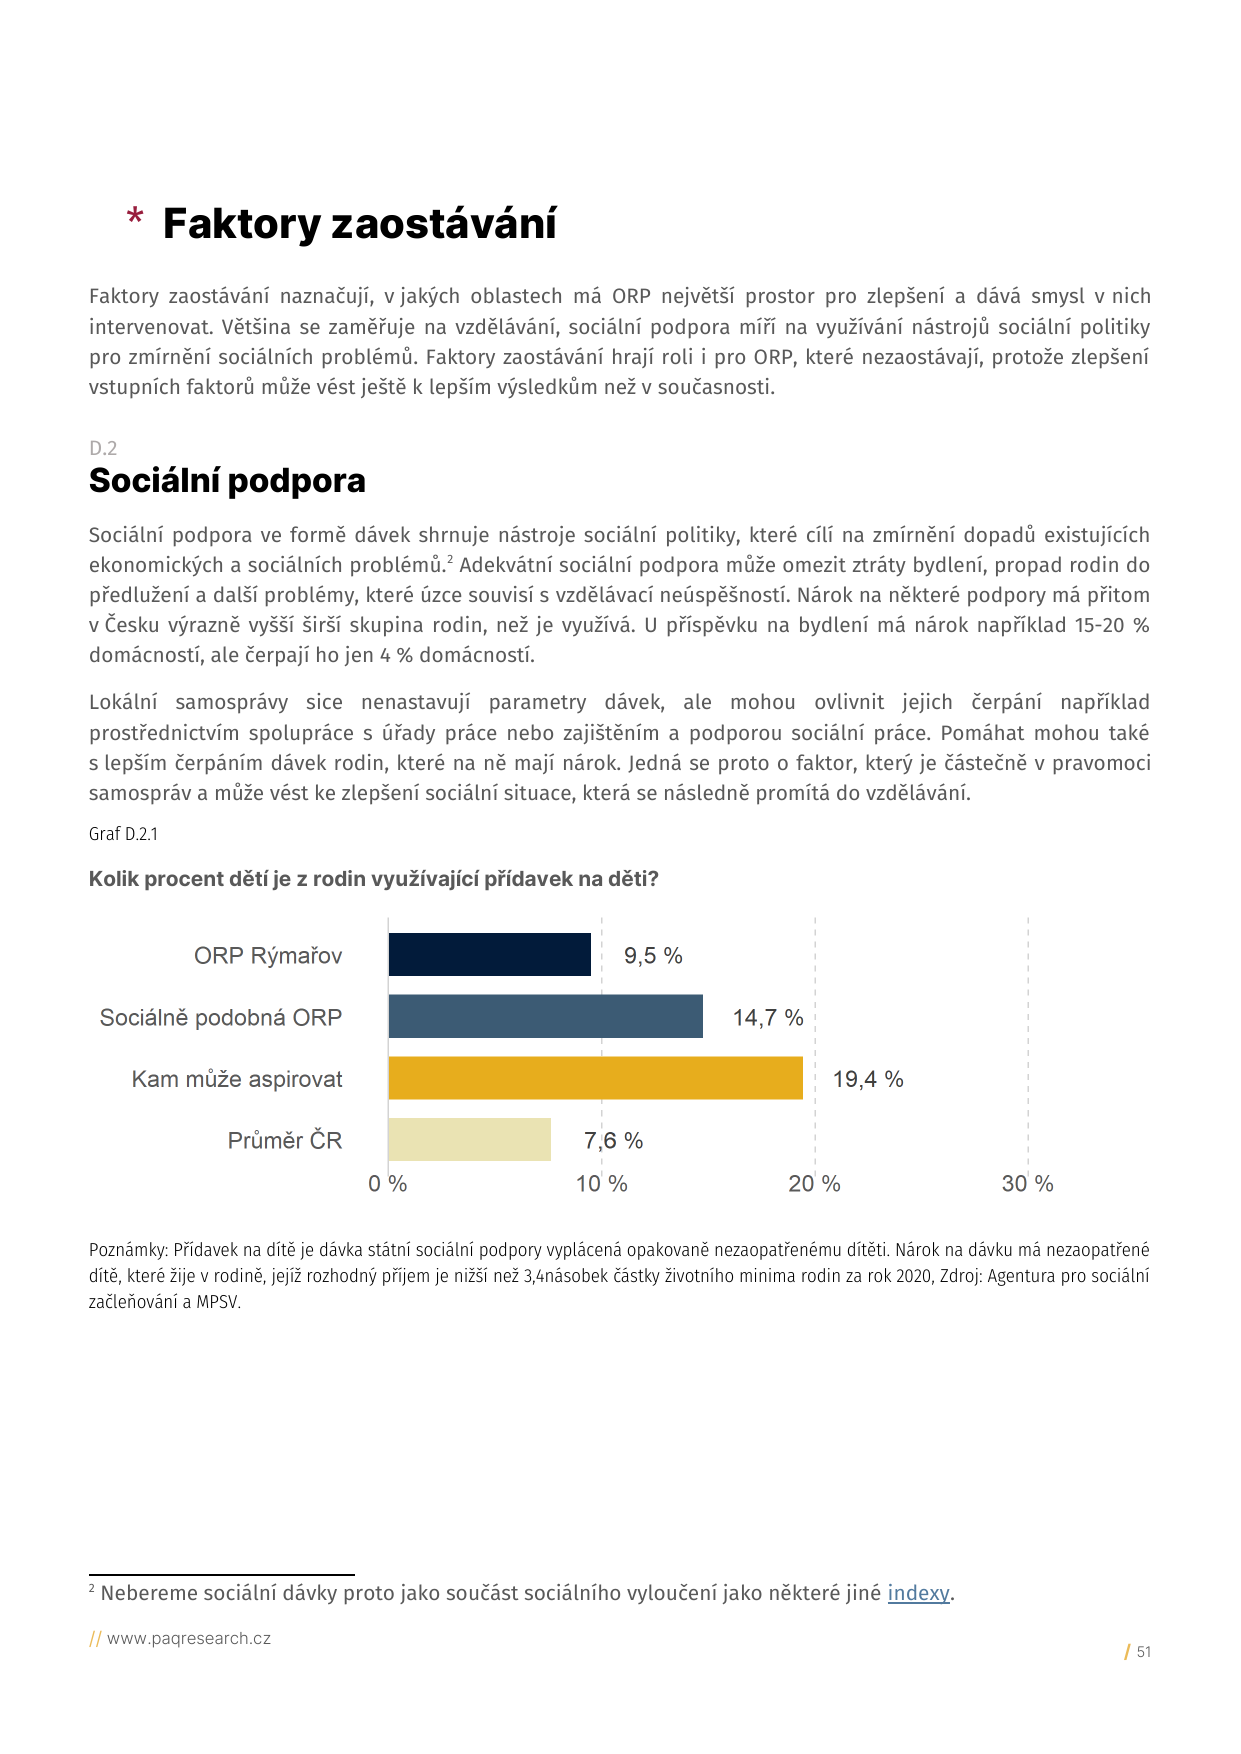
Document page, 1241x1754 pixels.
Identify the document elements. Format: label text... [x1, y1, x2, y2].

text Graf D.2.1 [89, 822, 1152, 845]
subtitle Faktory zaostávání [126, 198, 1152, 249]
text D.2 [89, 430, 1152, 461]
picture [88, 891, 1139, 1223]
text Sociální podpora ve formě dávek shrnuje nástroje sociální politiky, které cílí na zmírnění dopadů existujících ekonomických a sociálních problémů. Adekvátní sociální podpora může omezit ztráty bydlení, propad rodin do předlužení a další problémy, které úzce souvisí s vzdělávací neúspěšností. Nárok na některé podpory má přitom v Česku výrazně vyšší širší skupina rodin, než je využívá. U příspěvku na bydlení má nárok například 15-20 % domácností, ale čerpají ho jen 4 % domácností. [89, 517, 1152, 668]
text Kolik procent dětí je z rodin využívající přídavek na děti? [89, 861, 1152, 891]
text Lokální samosprávy sice nenastavují parametry dávek, ale mohou ovlivnit jejich čerpání například prostřednictvím spolupráce s úřady práce nebo zajištěním a podporou sociální práce. Pomáhat mohou také s lepším čerpáním dávek rodin, které na ně mají nárok. Jedná se proto o faktor, který je částečně v pravomoci samospráv a může vést ke zlepšení sociální situace, která se následně promítá do vzdělávání. [89, 685, 1152, 806]
subtitle Sociální podpora [89, 461, 1152, 501]
text Faktory zaostávání naznačují, v jakých oblastech má ORP největší prostor pro zlepšení a dává smysl v nich intervenovat. Většina se zaměřuje na vzdělávání, sociální podpora míří na využívání nástrojů sociální politiky pro zmírnění sociálních problémů. Faktory zaostávání hrají roli i pro ORP, které nezaostávají, protože zlepšení vstupních faktorů může vést ještě k lepším výsledkům než v současnosti. [89, 279, 1152, 400]
text Poznámky: Přídavek na dítě je dávka státní sociální podpory vyplácená opakovaně nezaopatřenému dítěti. Nárok na dávku má nezaopatřené dítě, které žije v rodině, jejíž rozhodný příjem je nižší než 3,4násobek částky životního minima rodin za rok 2020, Zdroj: Agentura pro sociální začleňování a MPSV. [89, 1239, 1152, 1313]
